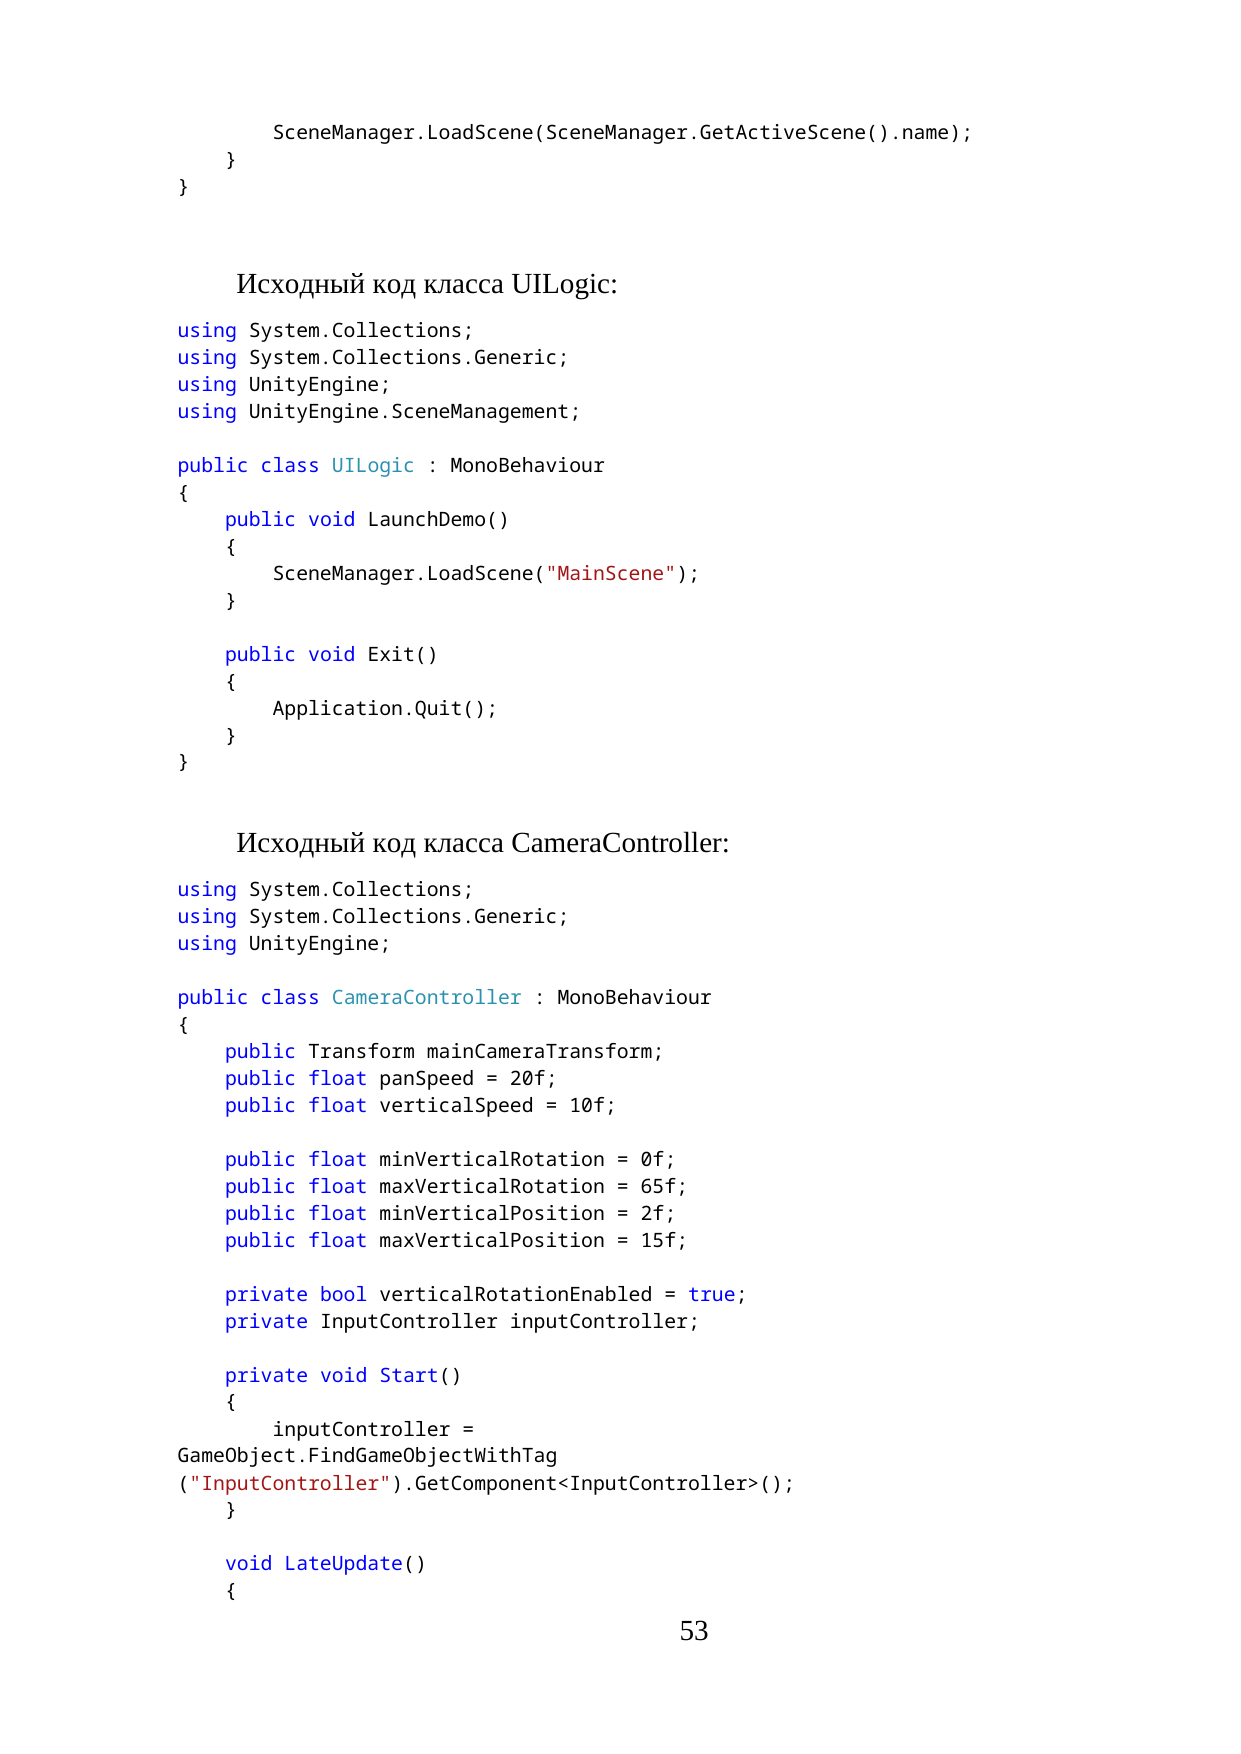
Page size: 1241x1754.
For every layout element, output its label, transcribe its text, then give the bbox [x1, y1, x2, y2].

text } [177, 1496, 1152, 1523]
text using System.Collections; [177, 316, 1152, 343]
text } [177, 145, 1152, 172]
text } [177, 586, 1152, 613]
text public class CameraController : MonoBehaviour [177, 983, 1152, 1010]
text } [177, 748, 1152, 775]
text { [177, 1388, 1152, 1415]
text { [177, 1577, 1152, 1604]
text void LateUpdate() [177, 1550, 1152, 1577]
text public void Exit() [177, 640, 1152, 667]
text public float minVerticalPosition = 2f; [177, 1199, 1152, 1226]
text } [177, 172, 1152, 199]
text using UnityEngine; [177, 929, 1152, 956]
text } [177, 721, 1152, 748]
text using UnityEngine; [177, 370, 1152, 397]
text SceneManager.LoadScene(SceneManager.GetActiveScene().name); [177, 118, 1152, 145]
text public void LaunchDemo() [177, 505, 1152, 532]
text using System.Collections; [177, 875, 1152, 902]
text using UnityEngine.SceneManagement; [177, 397, 1152, 424]
text { [177, 532, 1152, 559]
text inputController = GameObject.FindGameObjectWithTag("InputController").GetComponent<InputController>(); [177, 1415, 1152, 1496]
text { [177, 478, 1152, 505]
text public float panSpeed = 20f; [177, 1064, 1152, 1091]
text using System.Collections.Generic; [177, 902, 1152, 929]
text public float maxVerticalRotation = 65f; [177, 1172, 1152, 1199]
text Исходный код класса CameraController: [177, 825, 1152, 858]
text SceneManager.LoadScene("MainScene"); [177, 559, 1152, 586]
text private bool verticalRotationEnabled = true; [177, 1280, 1152, 1307]
text public float maxVerticalPosition = 15f; [177, 1226, 1152, 1253]
text private void Start() [177, 1361, 1152, 1388]
text public float verticalSpeed = 10f; [177, 1091, 1152, 1118]
text public Transform mainCameraTransform; [177, 1037, 1152, 1064]
text using System.Collections.Generic; [177, 343, 1152, 370]
text { [177, 667, 1152, 694]
text { [177, 1010, 1152, 1037]
text Application.Quit(); [177, 694, 1152, 721]
text public float minVerticalRotation = 0f; [177, 1145, 1152, 1172]
text public class UILogic : MonoBehaviour [177, 451, 1152, 478]
text Исходный код класса UILogic: [177, 266, 1152, 299]
text private InputController inputController; [177, 1307, 1152, 1334]
